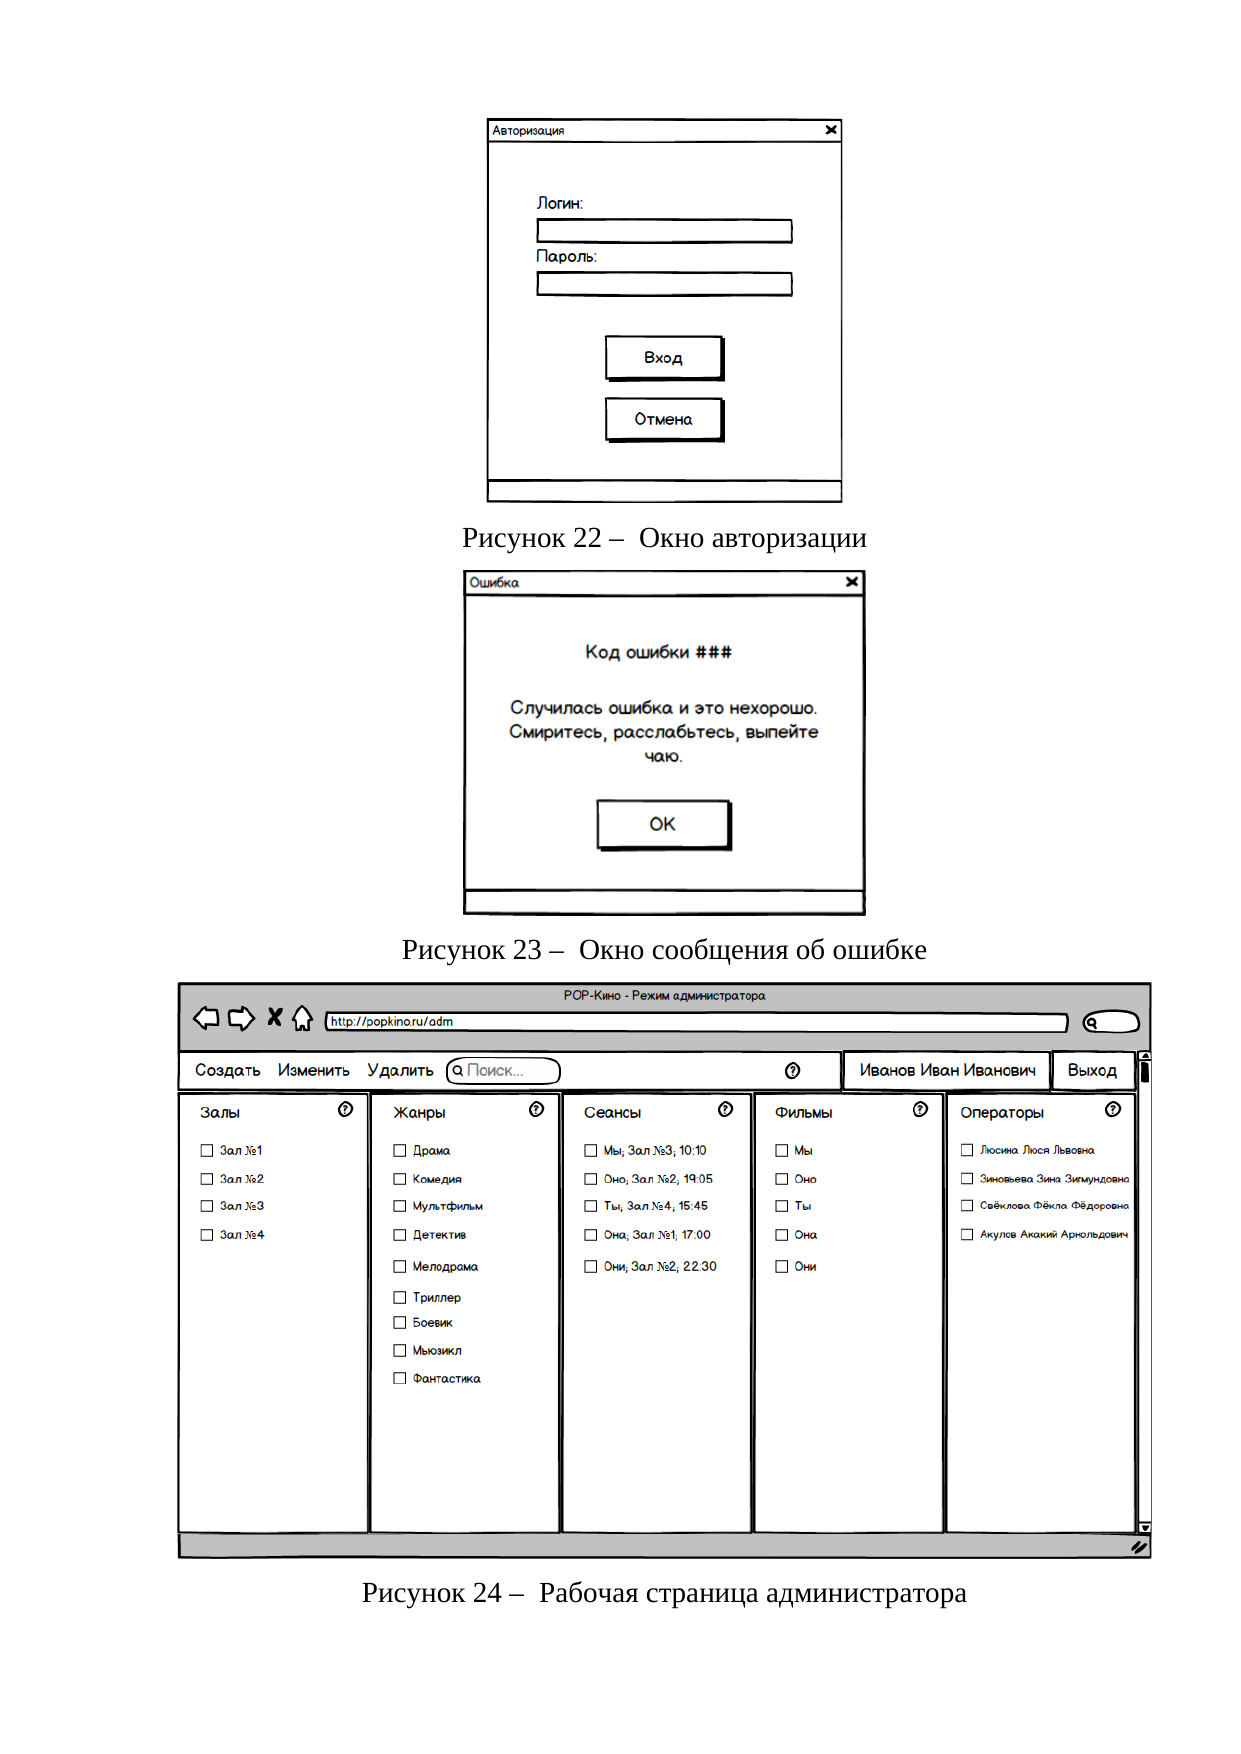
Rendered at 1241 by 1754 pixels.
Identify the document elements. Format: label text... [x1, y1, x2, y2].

text Окно сообщения об ошибке [177, 932, 1152, 966]
picture [463, 570, 866, 916]
picture [486, 118, 843, 503]
text Окно авторизации [177, 520, 1152, 553]
text Рабочая страница администратора [177, 1575, 1152, 1609]
picture [177, 982, 1152, 1559]
